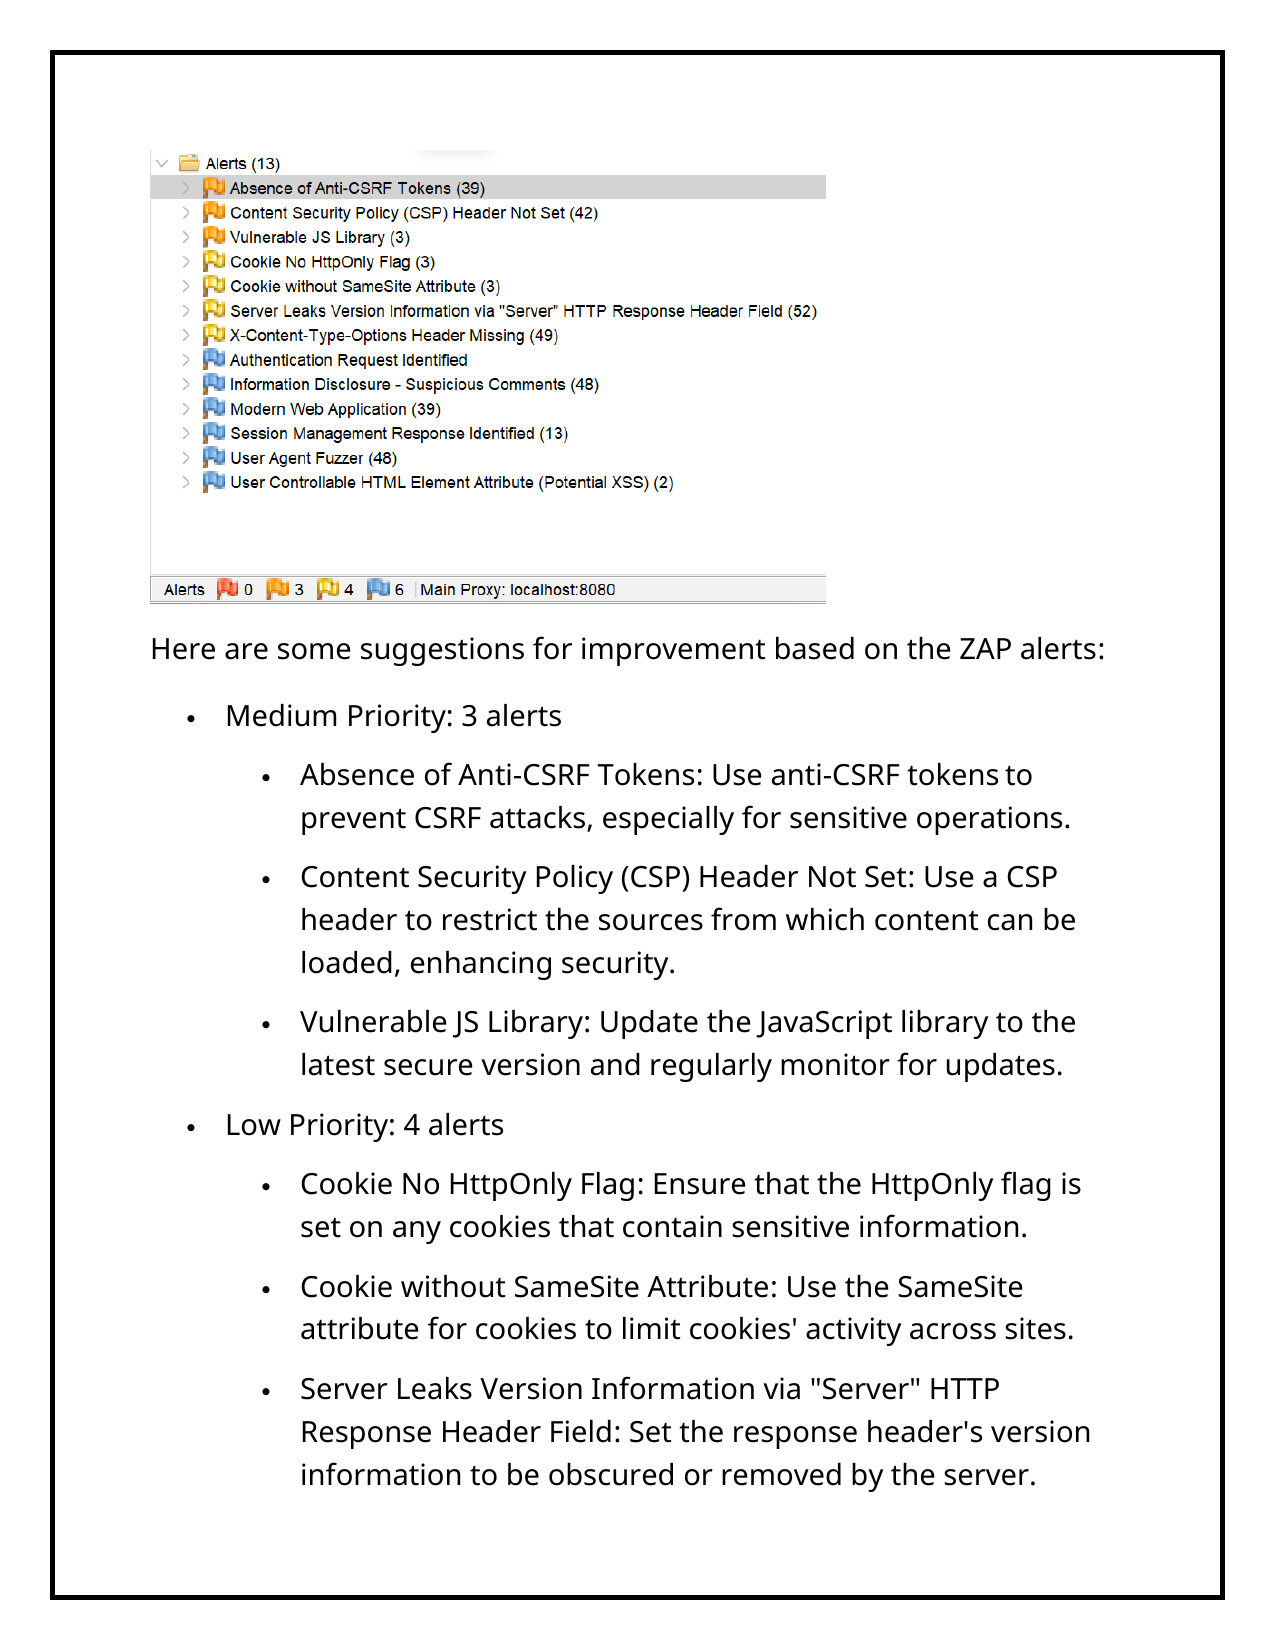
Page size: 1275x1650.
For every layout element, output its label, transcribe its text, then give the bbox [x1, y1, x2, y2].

picture [150, 150, 827, 604]
list Cookie No HttpOnly Flag: Ensure that the HttpOnly flag is set on any cookies that contain sensitive information. [262, 1163, 1125, 1246]
list Vulnerable JS Library: Update the JavaScript library to the latest secure version and regularly monitor for updates. [262, 1002, 1125, 1084]
list Absence of Anti-CSRF Tokens: Use anti-CSRF tokens to prevent CSRF attacks, especially for sensitive operations. [262, 754, 1125, 837]
list Medium Priority: 3 alerts [187, 695, 1125, 734]
list Cookie without SameSite Attribute: Use the SameSite attribute for cookies to limit cookies' activity across sites. [262, 1266, 1125, 1348]
list Server Leaks Version Information via "Server" HTTP Response Header Field: Set the response header's version information to be obscured or removed by the server. [262, 1368, 1125, 1493]
list Content Security Policy (CSP) Header Not Set: Use a CSP header to restrict the sources from which content can be loaded, enhancing security. [262, 857, 1125, 982]
text Here are some suggestions for improvement based on the ZAP alerts: [150, 628, 1125, 668]
list Low Priority: 4 alerts [187, 1104, 1125, 1144]
